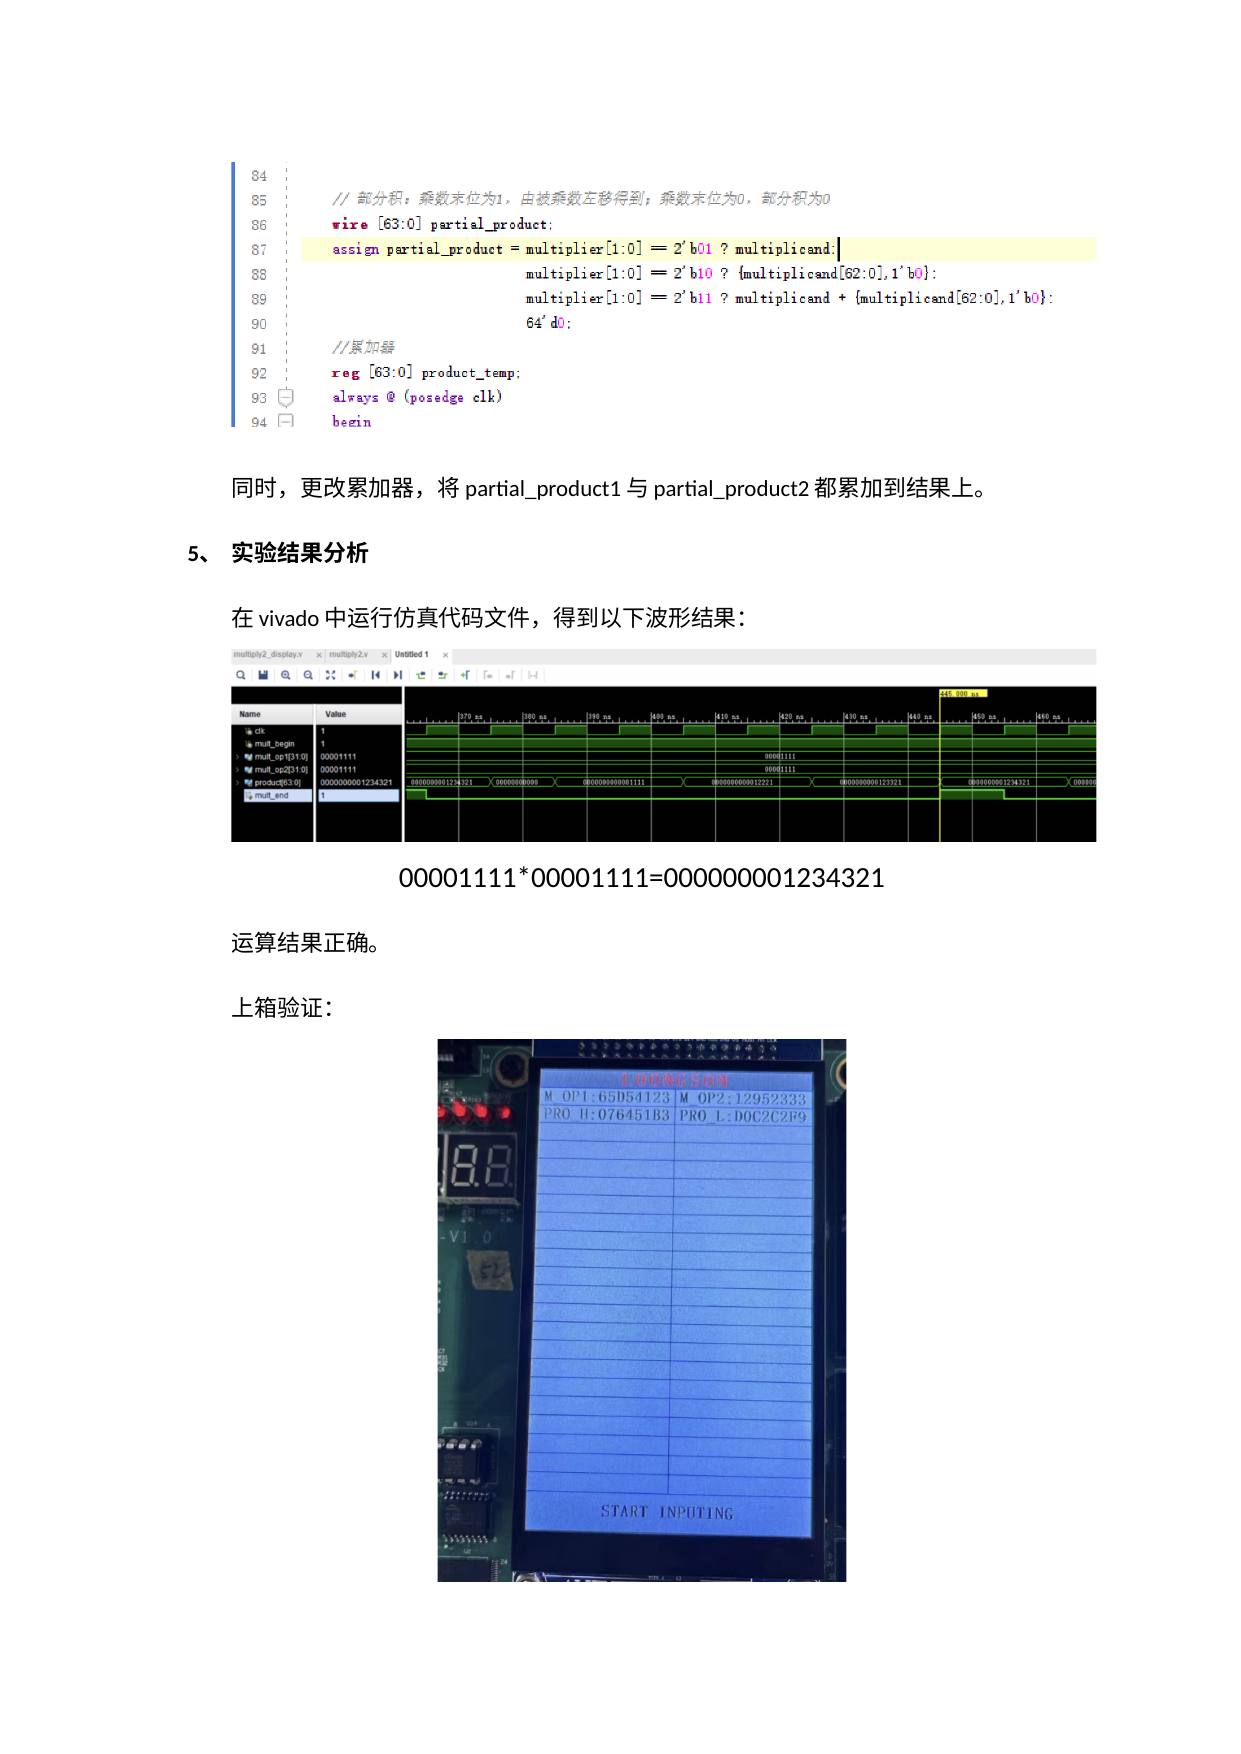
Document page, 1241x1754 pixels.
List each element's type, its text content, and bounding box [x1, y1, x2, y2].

list 运算结果正确。 [231, 909, 1053, 974]
picture [231, 162, 1097, 427]
list 00001111*00001111=000000001234321 [231, 844, 1053, 909]
list 在vivado中运行仿真代码文件，得到以下波形结果： [231, 584, 1053, 649]
list 同时，更改累加器，将partial_product1与partial_product2都累加到结果上。 [231, 454, 1053, 519]
list 实验结果分析 [187, 519, 1053, 584]
picture [231, 649, 1097, 842]
list 上箱验证： [231, 974, 1053, 1039]
picture [437, 1039, 847, 1582]
